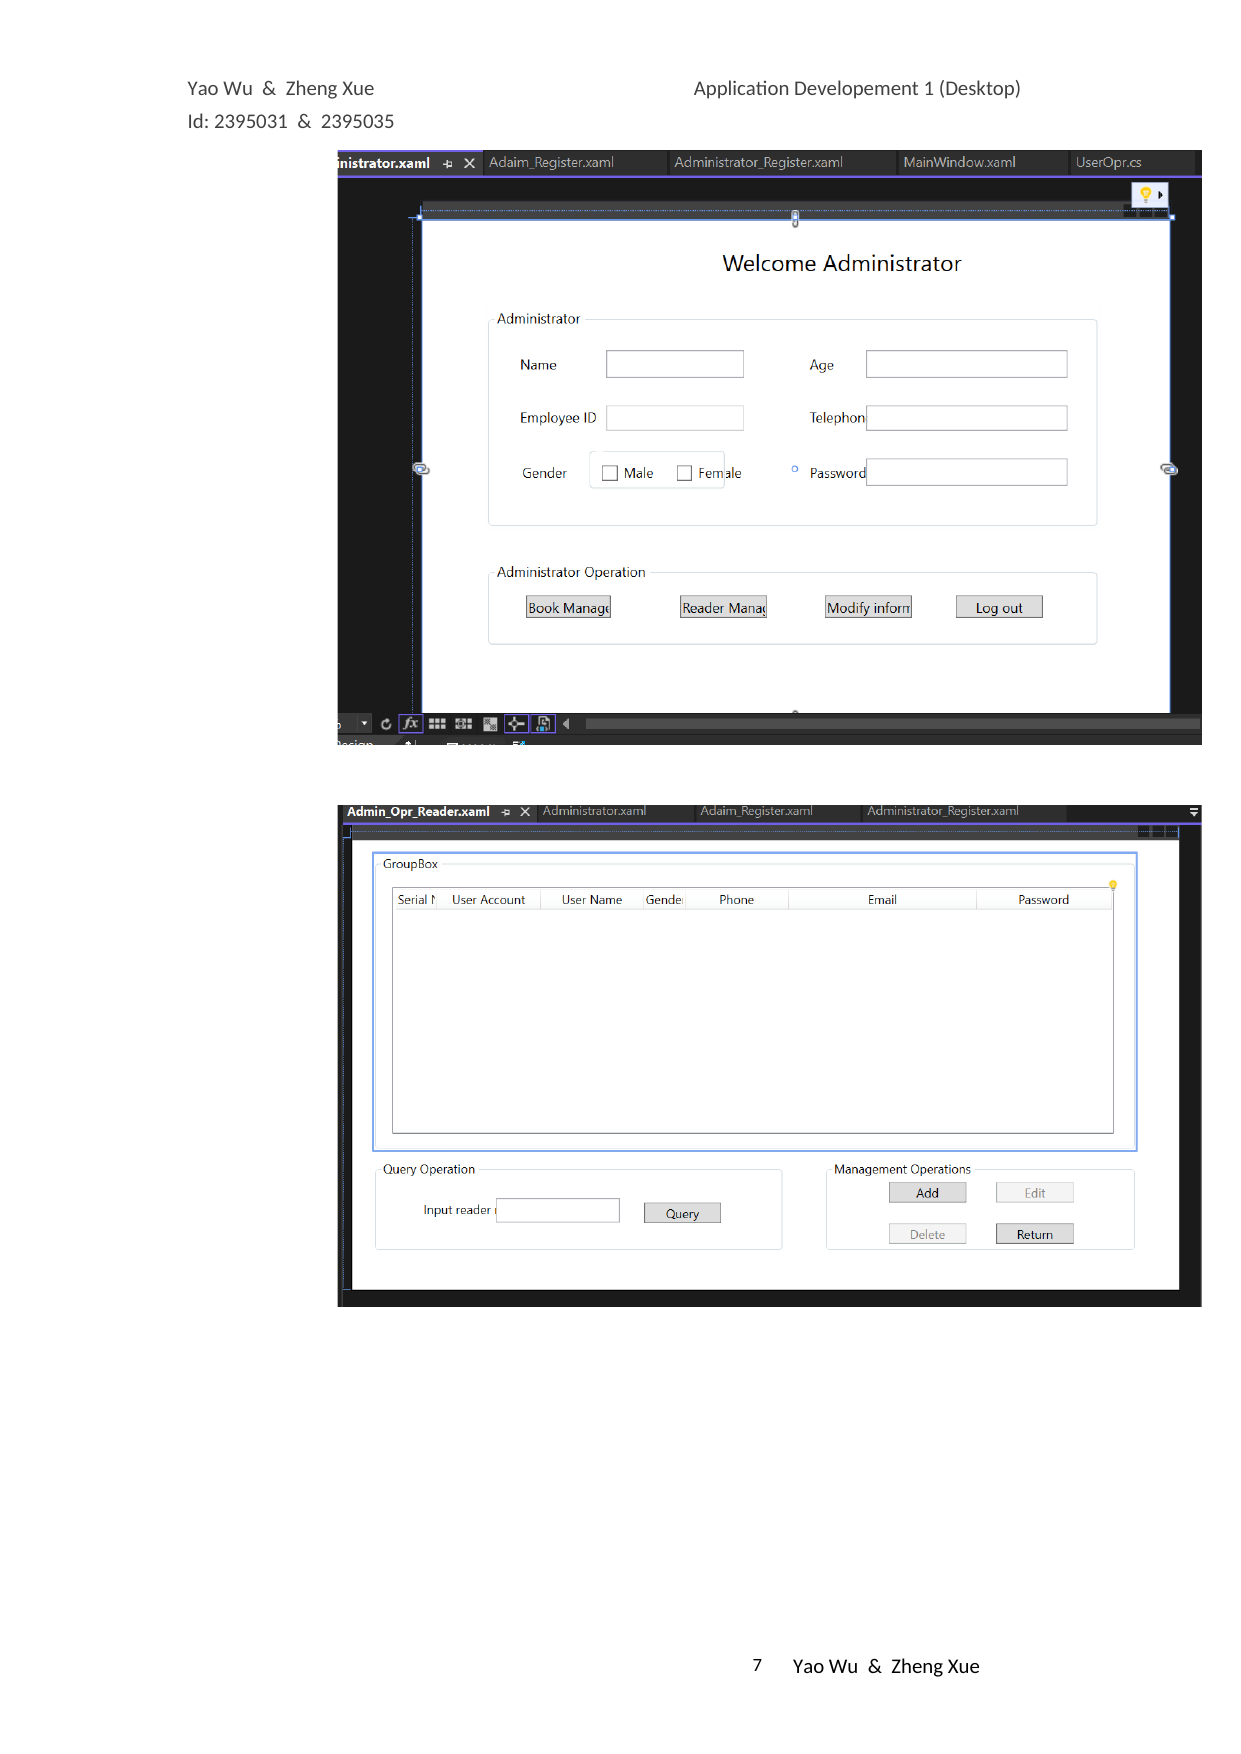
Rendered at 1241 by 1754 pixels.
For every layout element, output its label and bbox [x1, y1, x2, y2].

picture [337, 150, 1202, 745]
picture [337, 805, 1202, 1307]
